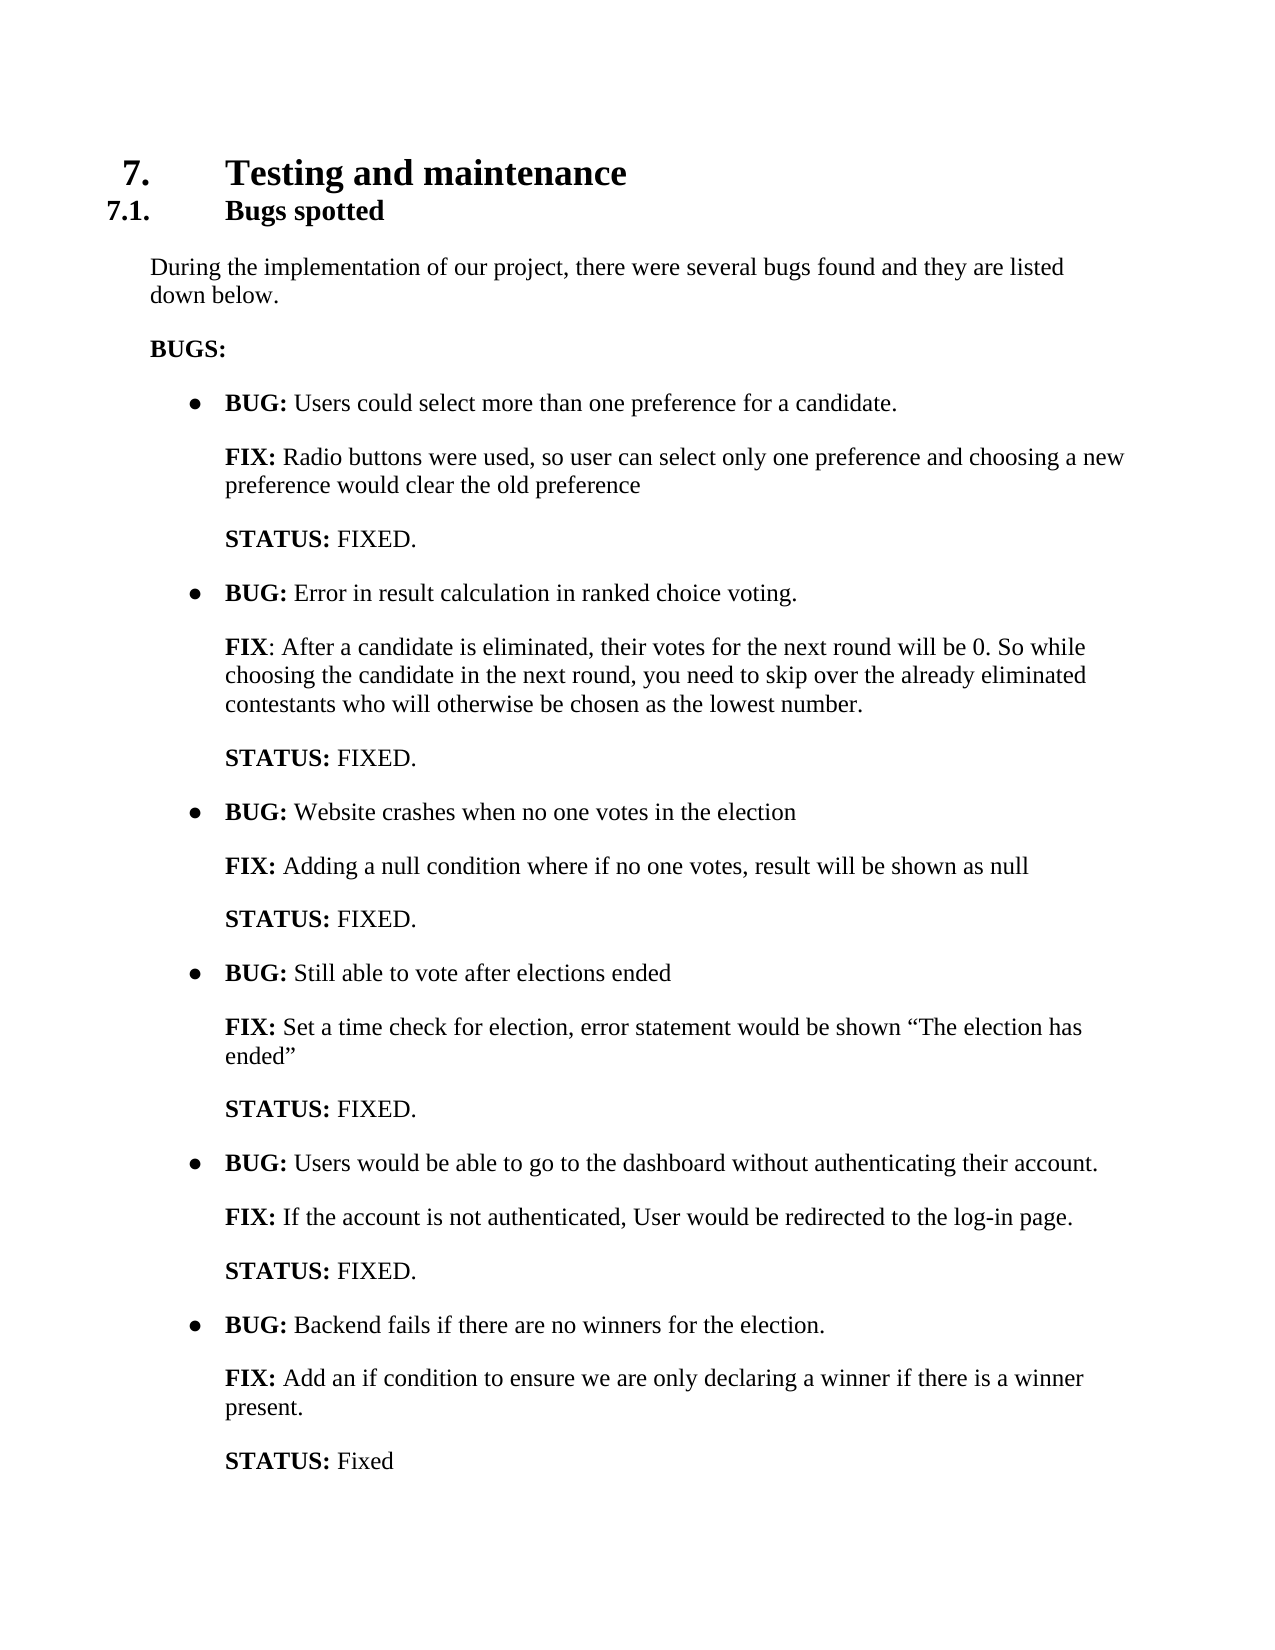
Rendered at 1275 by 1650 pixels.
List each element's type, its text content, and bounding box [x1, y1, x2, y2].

text During the implementation of our project, there were several bugs found and they are listed down below. [150, 252, 1125, 309]
text STATUS: Fixed [225, 1446, 1125, 1475]
text STATUS: FIXED. [225, 743, 1125, 772]
list BUG: Website crashes when no one votes in the election [187, 797, 1125, 826]
subtitle Testing and maintenance [150, 150, 1125, 193]
text STATUS: FIXED. [225, 904, 1125, 933]
text FIX: Add an if condition to ensure we are only declaring a winner if there is a winner present. [225, 1363, 1125, 1421]
list BUG: Backend fails if there are no winners for the election. [187, 1310, 1125, 1338]
list BUG: Still able to vote after elections ended [187, 958, 1125, 987]
subtitle Bugs spotted [150, 193, 1125, 227]
list BUG: Users could select more than one preference for a candidate. [187, 388, 1125, 417]
text FIX: Set a time check for election, error statement would be shown “The election has ended” [225, 1012, 1125, 1069]
text STATUS: FIXED. [225, 1256, 1125, 1285]
list BUG: Error in result calculation in ranked choice voting. [187, 578, 1125, 607]
list BUG: Users would be able to go to the dashboard without authenticating their account. [187, 1148, 1125, 1177]
text FIX: If the account is not authenticated, User would be redirected to the log-in page. [225, 1202, 1125, 1231]
text BUGS: [150, 334, 1125, 363]
text STATUS: FIXED. [225, 1094, 1125, 1123]
text STATUS: FIXED. [225, 524, 1125, 553]
text FIX: After a candidate is eliminated, their votes for the next round will be 0. So while choosing the candidate in the next round, you need to skip over the already eliminated contestants who will otherwise be chosen as the lowest number. [225, 632, 1125, 718]
text FIX: Radio buttons were used, so user can select only one preference and choosing a new preference would clear the old preference [225, 442, 1125, 499]
text FIX: Adding a null condition where if no one votes, result will be shown as null [225, 851, 1125, 879]
